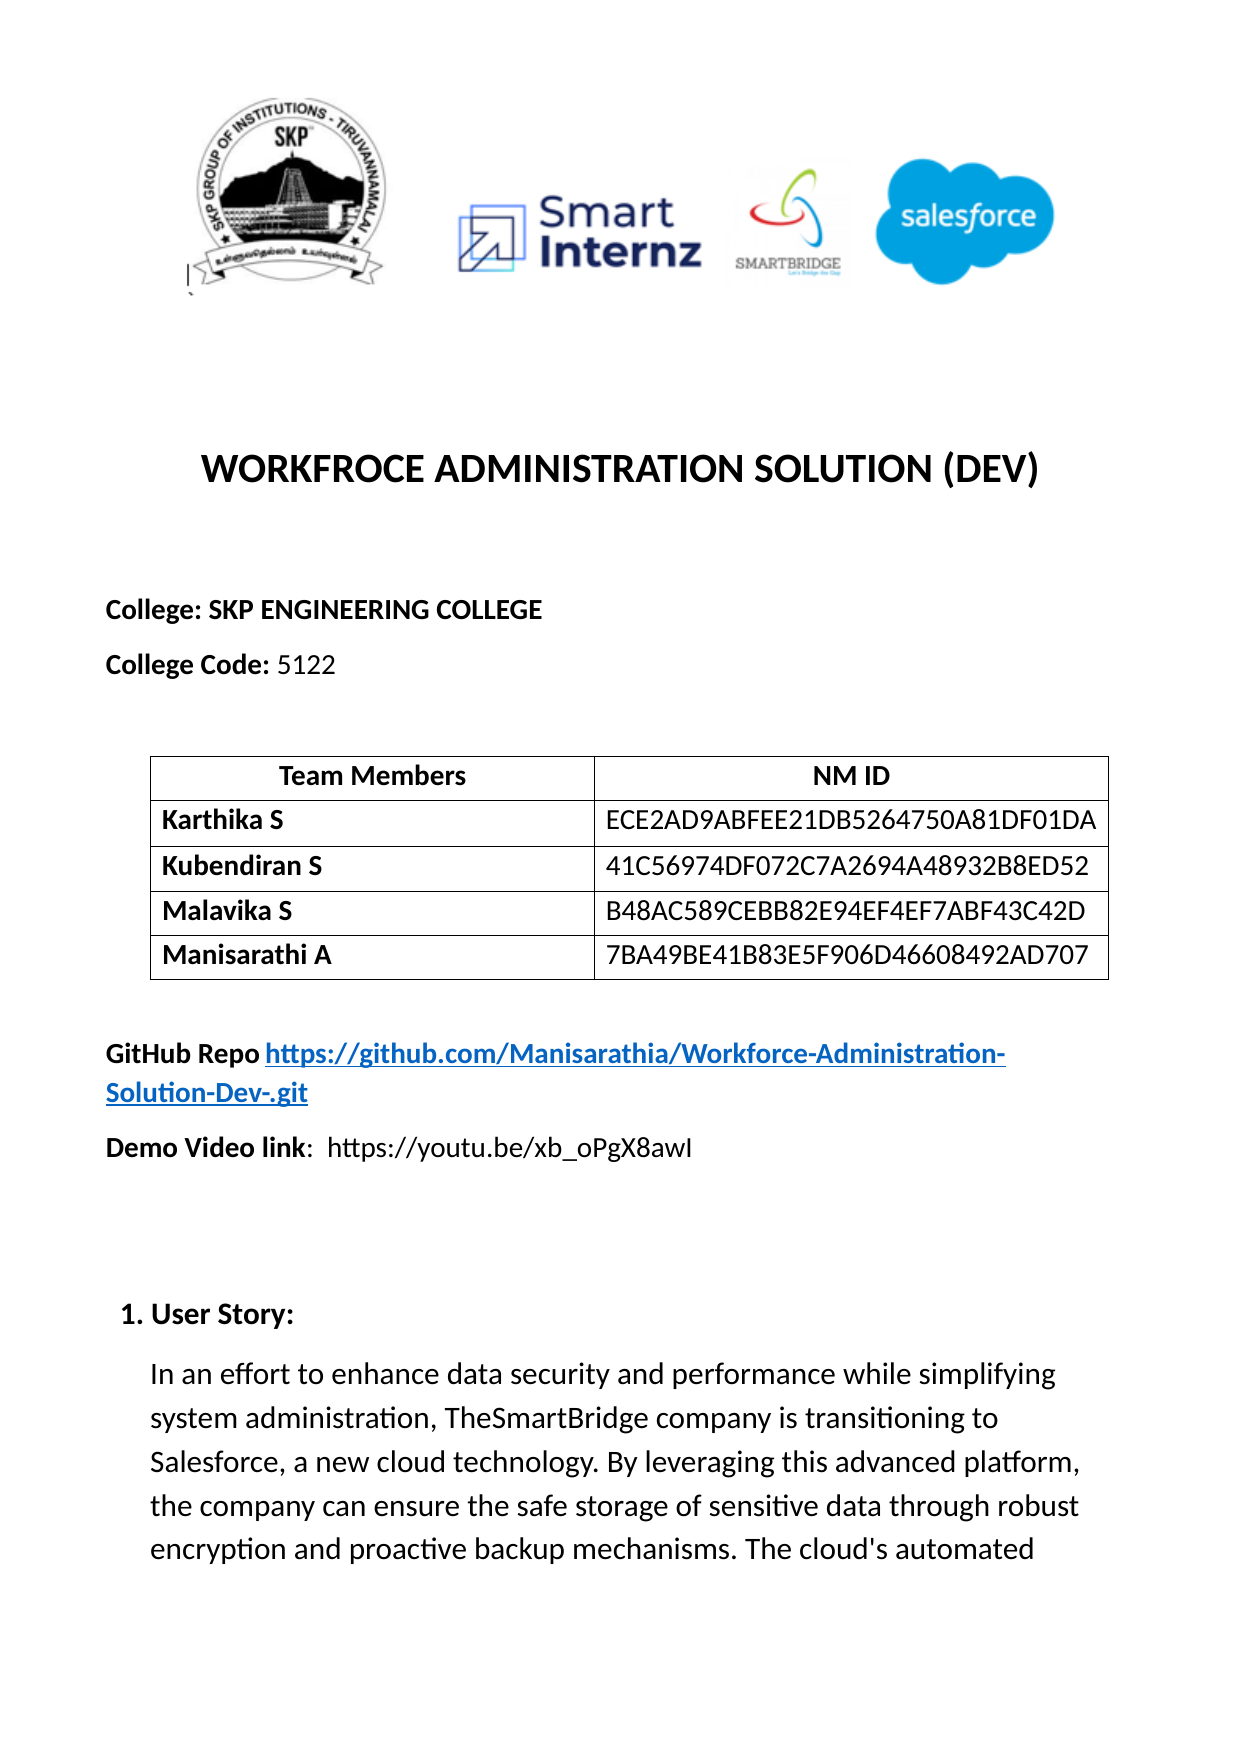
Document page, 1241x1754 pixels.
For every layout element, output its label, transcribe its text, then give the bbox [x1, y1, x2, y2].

text College: SKP ENGINEERING COLLEGE [106, 591, 1090, 626]
text College Code: 5122 [106, 646, 1090, 682]
text Demo Video link: https://youtu.be/xb_oPgX8awI [106, 1129, 1090, 1164]
picture [150, 78, 1077, 305]
table_cell Malavika S [151, 892, 594, 935]
table_cell Kubendiran S [151, 847, 594, 891]
table_cell B48AC589CEBB82E94EF4EF7ABF43C42D [595, 892, 1108, 935]
text GitHub Repo https://github.com/Manisarathia/Workforce-Administration-Solution-Dev-.git [106, 1035, 1090, 1109]
table_header Team Members [151, 757, 594, 800]
table_cell Manisarathi A [151, 936, 594, 979]
text WORKFROCE ADMINISTRATION SOLUTION (DEV) [150, 442, 1090, 493]
table_cell 41C56974DF072C7A2694A48932B8ED52 [595, 847, 1108, 891]
list 1. User Story: [106, 1294, 1090, 1332]
table_header NM ID [595, 757, 1108, 800]
table_cell ECE2AD9ABFEE21DB5264750A81DF01DA [595, 801, 1108, 846]
table_cell 7BA49BE41B83E5F906D46608492AD707 [595, 936, 1108, 979]
table_cell Karthika S [151, 801, 594, 846]
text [150, 1354, 1090, 1568]
